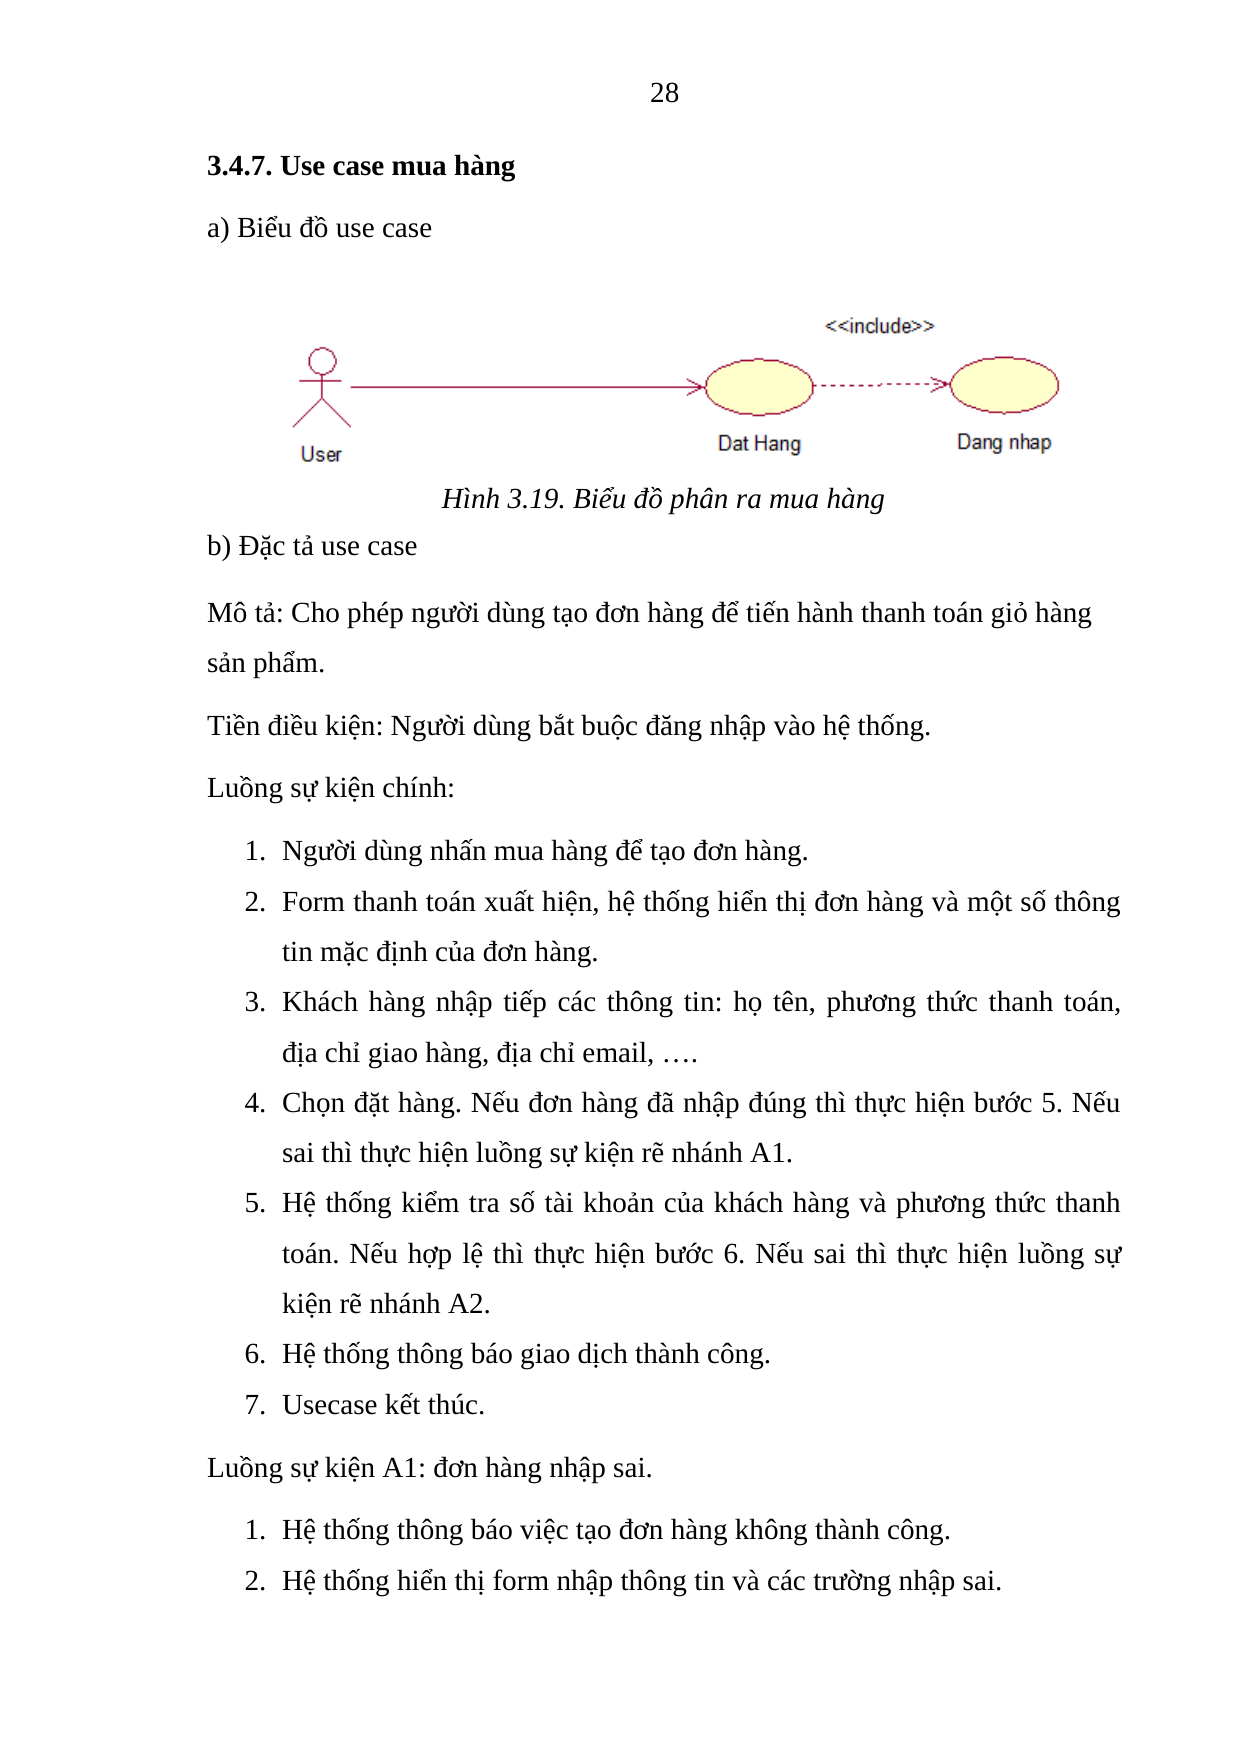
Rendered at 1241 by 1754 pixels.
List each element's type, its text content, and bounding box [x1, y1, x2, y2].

text b) Đặc tả use case [207, 528, 1122, 561]
list Hệ thống kiểm tra số tài khoản của khách hàng và phương thức thanh toán. Nếu hợp lệ thì thực hiện bước 6. Nếu sai thì thực hiện luồng sự kiện rẽ nhánh A2. [244, 1186, 1122, 1320]
text Tiền điều kiện: Người dùng bắt buộc đăng nhập vào hệ thống. [207, 708, 1122, 741]
text a) Biểu đồ use case [207, 211, 1122, 244]
list Form thanh toán xuất hiện, hệ thống hiển thị đơn hàng và một số thông tin mặc định của đơn hàng. [244, 884, 1122, 968]
list Hệ thống thông báo giao dịch thành công. [244, 1337, 1122, 1370]
list Chọn đặt hàng. Nếu đơn hàng đã nhập đúng thì thực hiện bước 5. Nếu sai thì thực hiện luồng sự kiện rẽ nhánh A1. [244, 1085, 1122, 1169]
list Khách hàng nhập tiếp các thông tin: họ tên, phương thức thanh toán, địa chỉ giao hàng, địa chỉ email, …. [244, 984, 1122, 1068]
picture [262, 277, 1067, 465]
subtitle Use case mua hàng [207, 148, 1122, 181]
list Người dùng nhấn mua hàng để tạo đơn hàng. [244, 833, 1122, 867]
list Hệ thống hiển thị form nhập thông tin và các trường nhập sai. [244, 1563, 1122, 1596]
text Luồng sự kiện chính: [207, 771, 1122, 804]
text Luồng sự kiện A1: đơn hàng nhập sai. [207, 1450, 1122, 1483]
text Mô tả: Cho phép người dùng tạo đơn hàng để tiến hành thanh toán giỏ hàng sản phẩm. [207, 595, 1122, 678]
list Usecase kết thúc. [244, 1387, 1122, 1420]
list Hệ thống thông báo việc tạo đơn hàng không thành công. [244, 1512, 1122, 1546]
